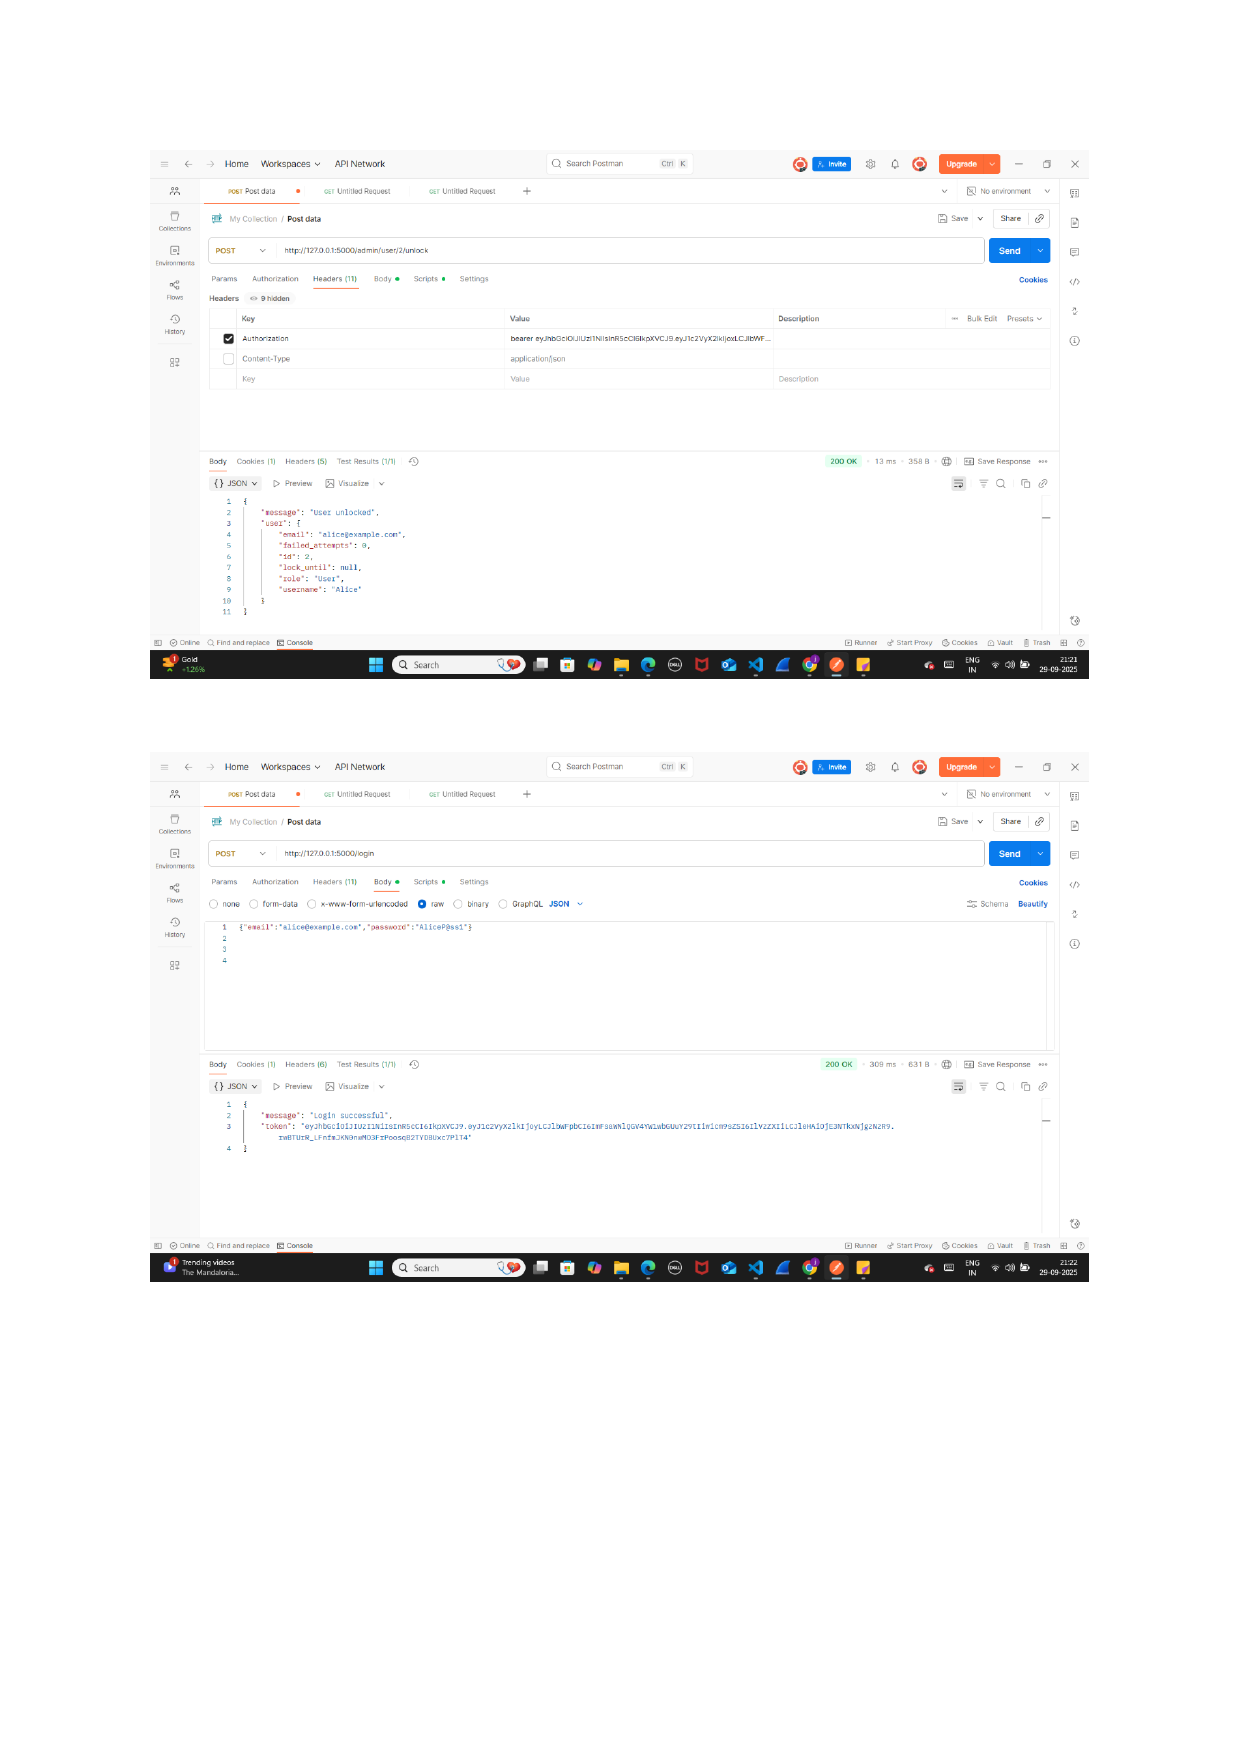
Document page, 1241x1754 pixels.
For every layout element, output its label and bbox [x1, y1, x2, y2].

picture [150, 150, 1089, 679]
picture [150, 752, 1089, 1282]
